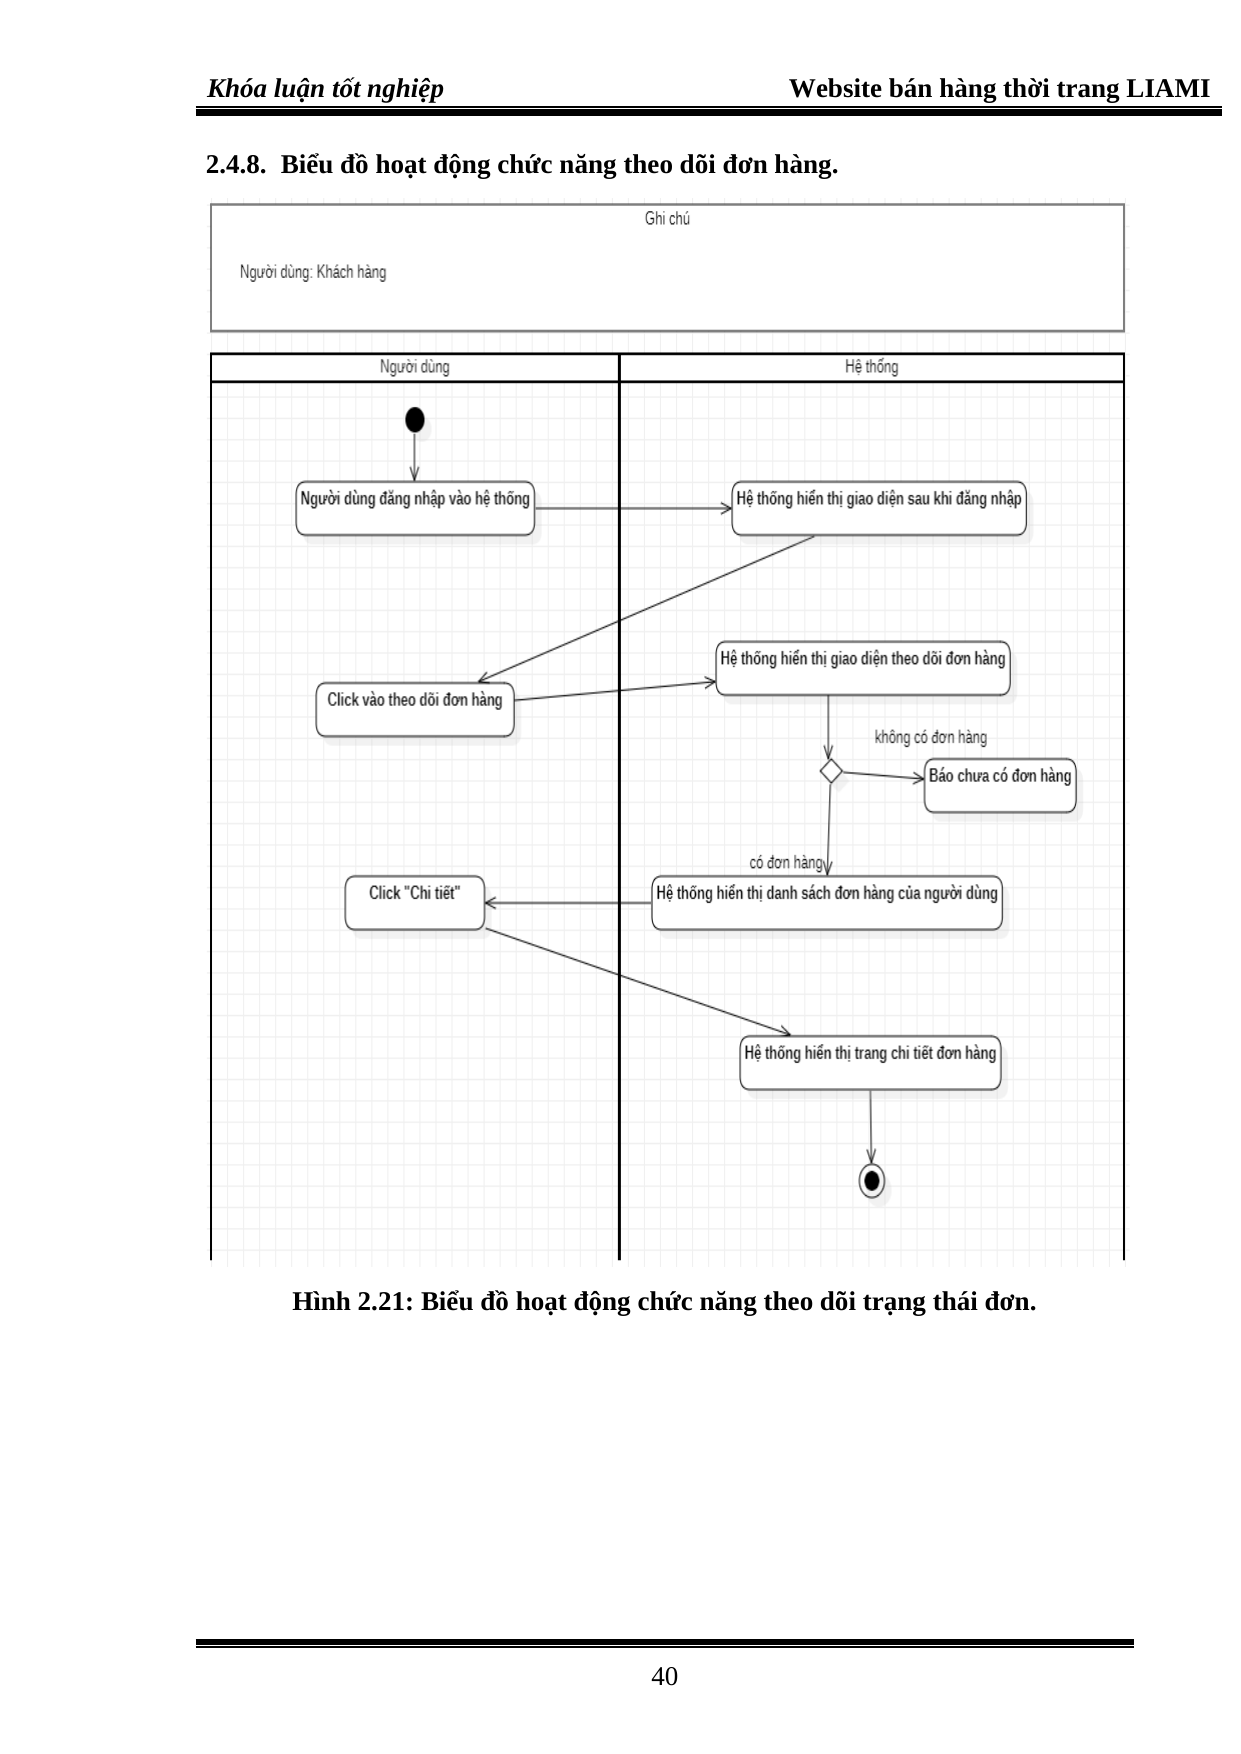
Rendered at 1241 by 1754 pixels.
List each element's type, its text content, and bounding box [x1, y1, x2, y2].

picture [206, 198, 1130, 1267]
text Hình 2.21: Biểu đồ hoạt động chức năng theo dõi trạng thái đơn. [207, 1284, 1122, 1316]
list Biểu đồ hoạt động chức năng theo dõi đơn hàng. [206, 148, 1122, 179]
